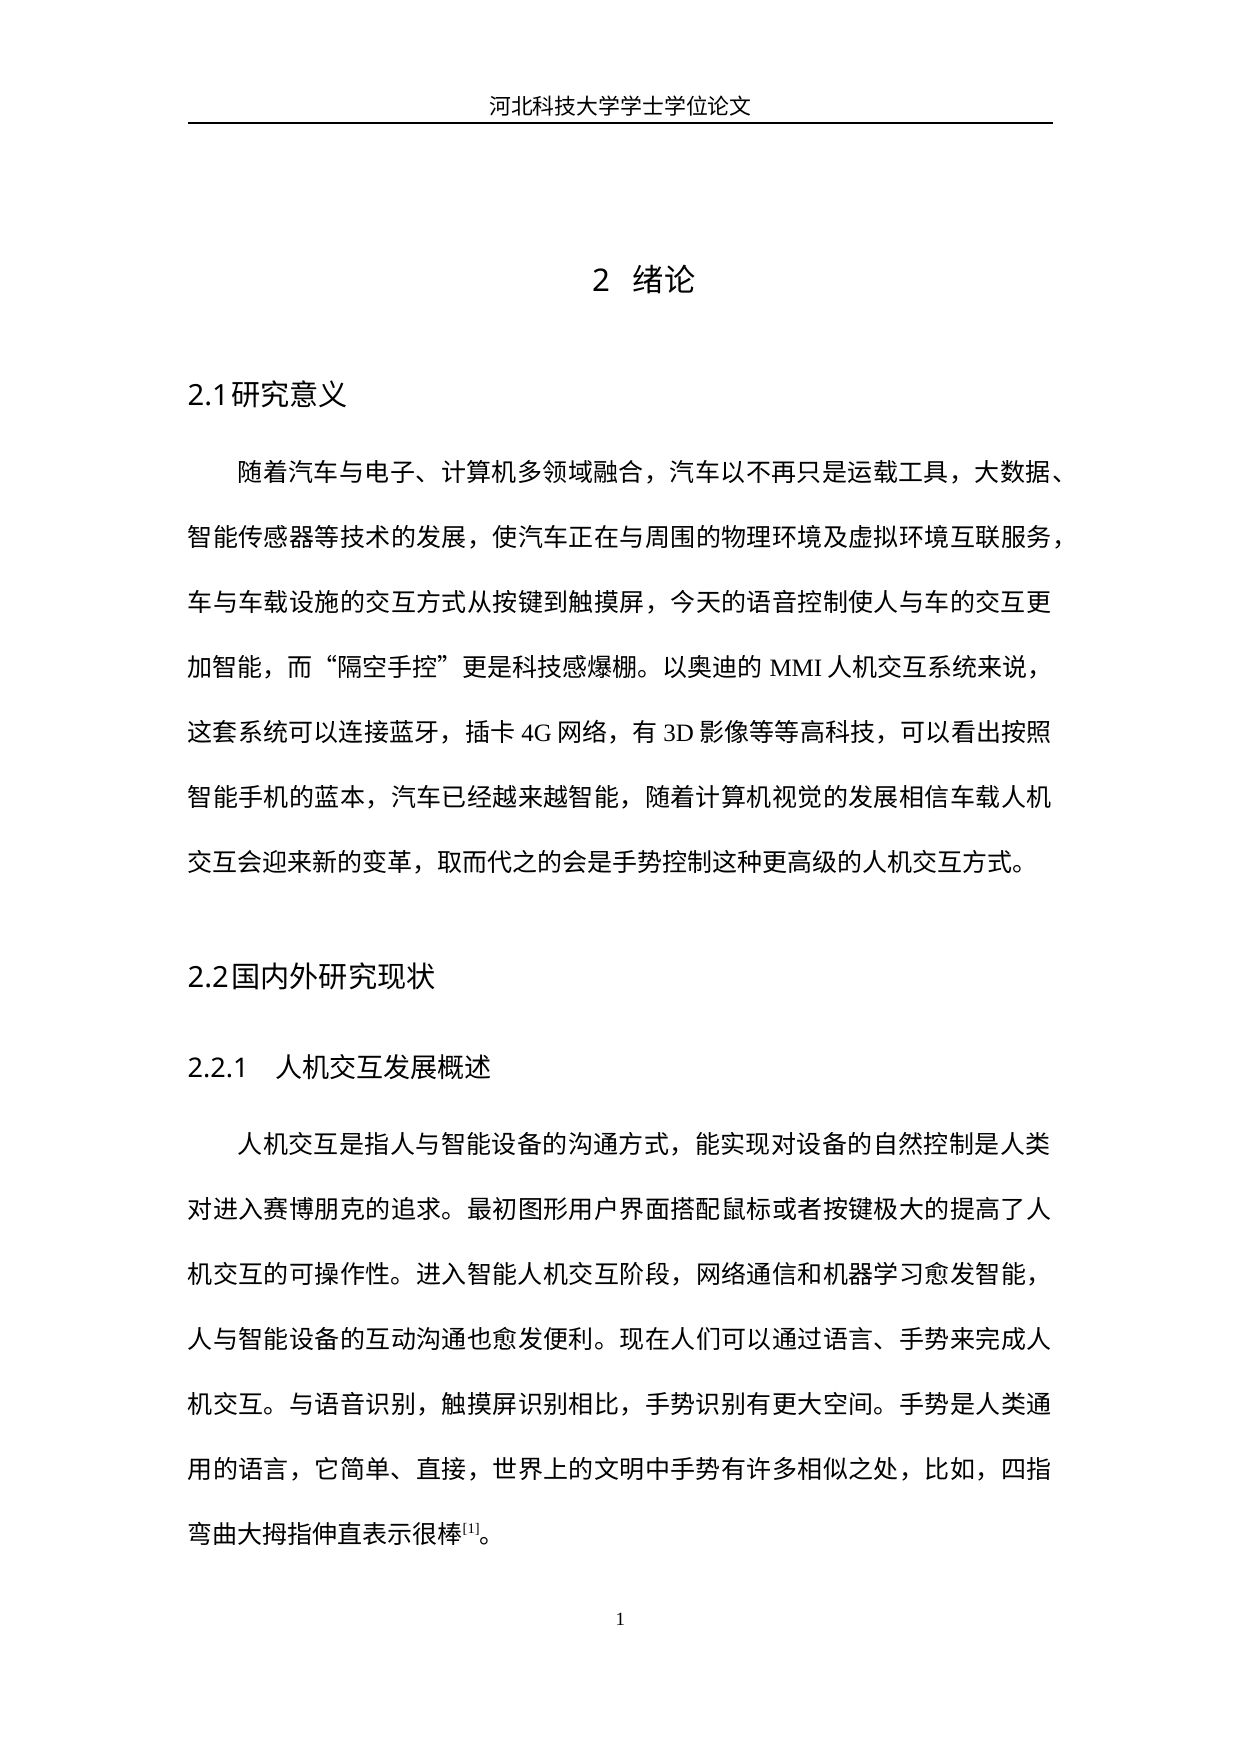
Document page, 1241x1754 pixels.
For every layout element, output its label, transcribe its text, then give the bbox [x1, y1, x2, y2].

text 人机交互是指人与智能设备的沟通方式，能实现对设备的自然控制是人类对进入赛博朋克的追求。最初图形用户界面搭配鼠标或者按键极大的提高了人机交互的可操作性。进入智能人机交互阶段，网络通信和机器学习愈发智能，人与智能设备的互动沟通也愈发便利。现在人们可以通过语言、手势来完成人机交互。与语音识别，触摸屏识别相比，手势识别有更大空间。手势是人类通用的语言，它简单、直接，世界上的文明中手势有许多相似之处，比如，四指弯曲大拇指伸直表示很棒[1]。 [187, 1110, 1053, 1565]
text 国内外研究现状 [187, 943, 1053, 1008]
text 绪论 [234, 245, 1053, 310]
text 随着汽车与电子、计算机多领域融合，汽车以不再只是运载工具，大数据、智能传感器等技术的发展，使汽车正在与周围的物理环境及虚拟环境互联服务，车与车载设施的交互方式从按键到触摸屏，今天的语音控制使人与车的交互更加智能，而“隔空手控”更是科技感爆棚。以奥迪的MMI人机交互系统来说，这套系统可以连接蓝牙，插卡4G网络，有3D影像等等高科技，可以看出按照智能手机的蓝本，汽车已经越来越智能，随着计算机视觉的发展相信车载人机交互会迎来新的变革，取而代之的会是手势控制这种更高级的人机交互方式。 [187, 438, 1053, 893]
text 人机交互发展概述 [187, 1033, 1053, 1098]
text 研究意义 [187, 360, 1053, 425]
